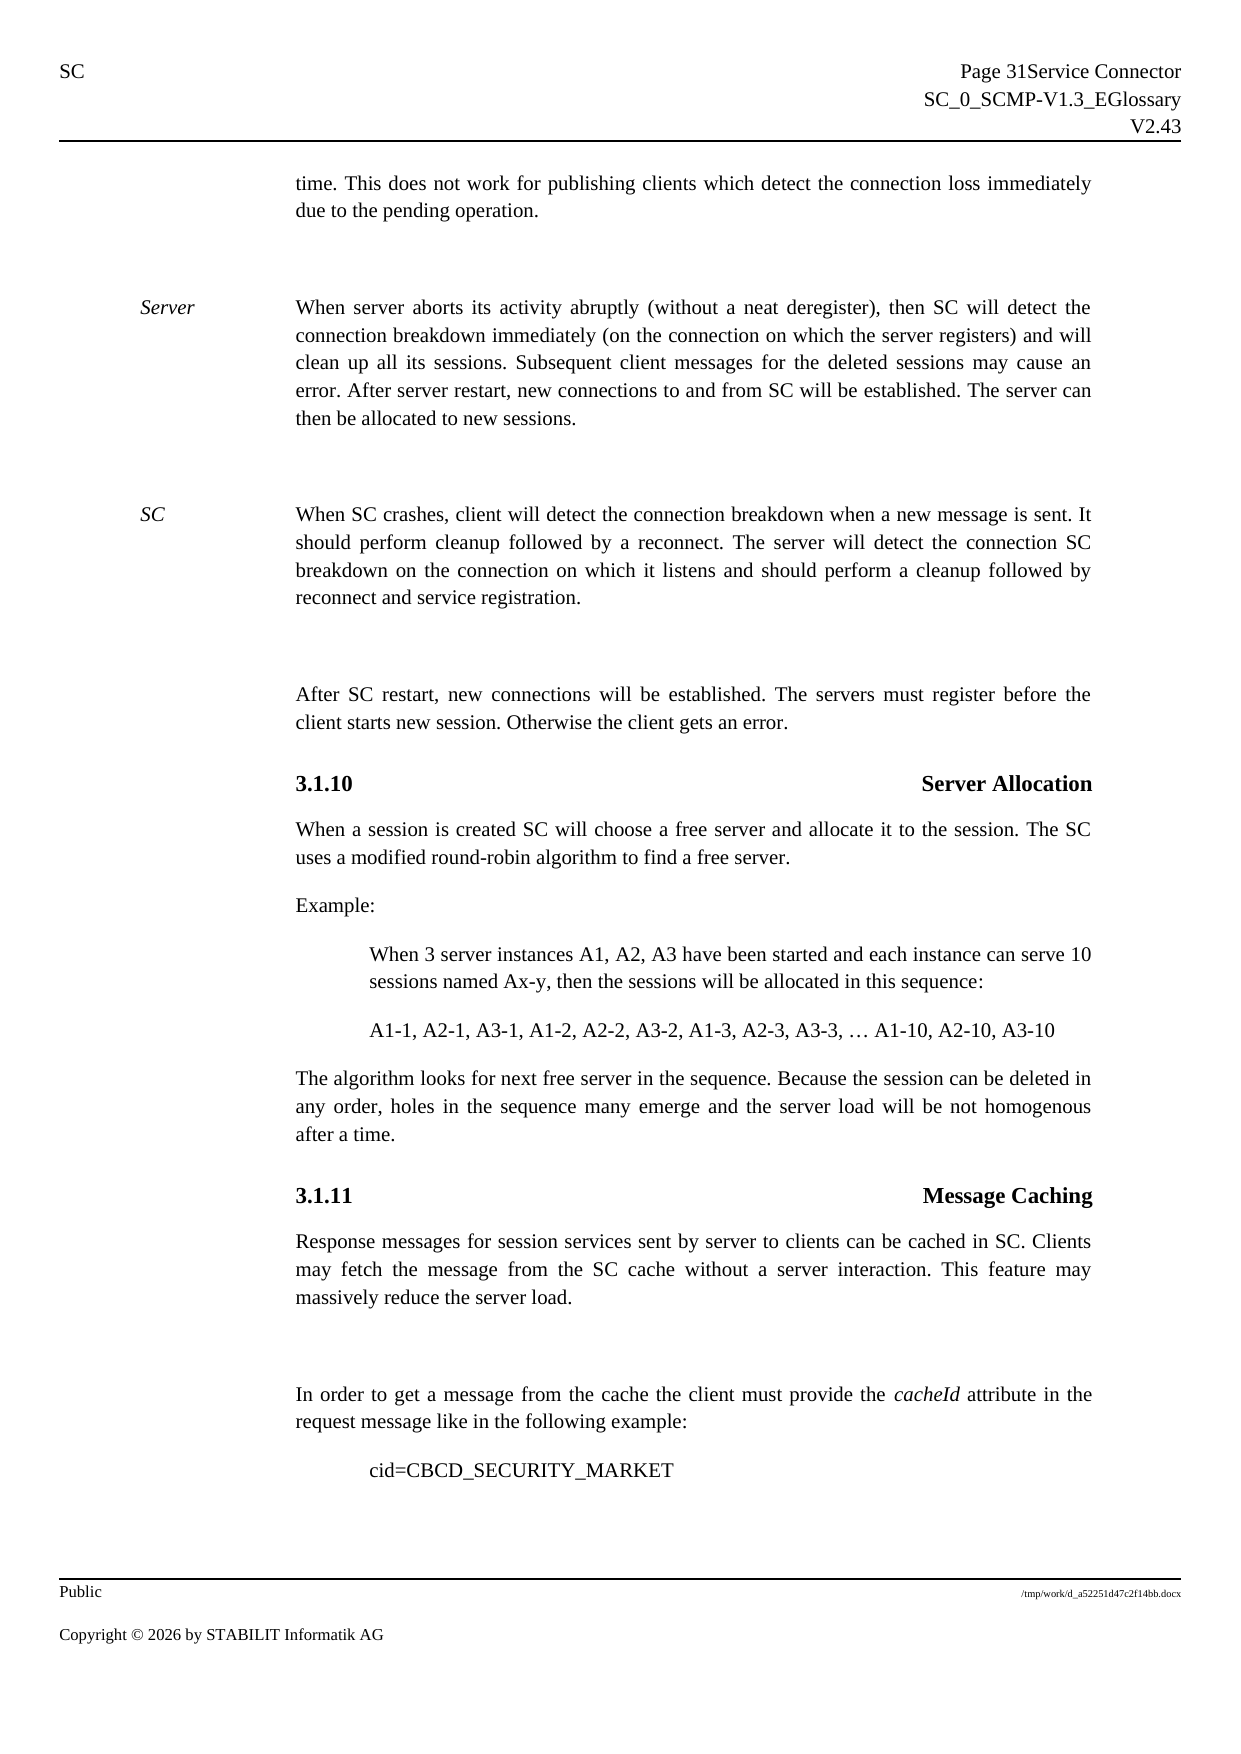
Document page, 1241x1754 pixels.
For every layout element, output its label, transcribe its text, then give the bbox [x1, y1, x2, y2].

text SC [140, 502, 282, 526]
text When server aborts its activity abruptly (without a neat deregister), then SC will detect the connection breakdown immediately (on the connection on which the server registers) and will clean up all its sessions. Subsequent client messages for the deleted sessions may cause an error. After server restart, new connections to and from SC will be established. The server can then be allocated to new sessions. [295, 295, 1092, 429]
text After SC restart, new connections will be established. The servers must register before the client starts new session. Otherwise the client gets an error. [295, 682, 1092, 734]
text Server [140, 295, 282, 319]
subtitle Server Allocation [295, 771, 1092, 797]
text Example: [295, 893, 1092, 917]
text The algorithm looks for next free server in the sequence. Because the session can be deleted in any order, holes in the sequence many emerge and the server load will be not homogenous after a time. [295, 1066, 1092, 1146]
text A1-1, A2-1, A3-1, A1-2, A2-2, A3-2, A1-3, A2-3, A3-3, … A1-10, A2-10, A3-10 [369, 1018, 1092, 1042]
text When 3 server instances A1, A2, A3 have been started and each instance can serve 10 sessions named Ax-y, then the sessions will be allocated in this sequence: [369, 942, 1092, 993]
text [295, 171, 1092, 222]
text When SC crashes, client will detect the connection breakdown when a new message is sent. It should perform cleanup followed by a reconnect. The server will detect the connection SC breakdown on the connection on which it listens and should perform a cleanup followed by reconnect and service registration. [295, 502, 1092, 609]
subtitle Message Caching [295, 1182, 1092, 1209]
text cid=CBCD_SECURITY_MARKET [369, 1457, 1092, 1482]
text Response messages for session services sent by server to clients can be cached in SC. Clients may fetch the message from the SC cache without a server interaction. This feature may massively reduce the server load. [295, 1229, 1092, 1309]
text When a session is created SC will choose a free server and allocate it to the session. The SC uses a modified round-robin algorithm to find a free server. [295, 817, 1092, 869]
text In order to get a message from the cache the client must provide the cacheId attribute in the request message like in the following example: [295, 1381, 1092, 1433]
